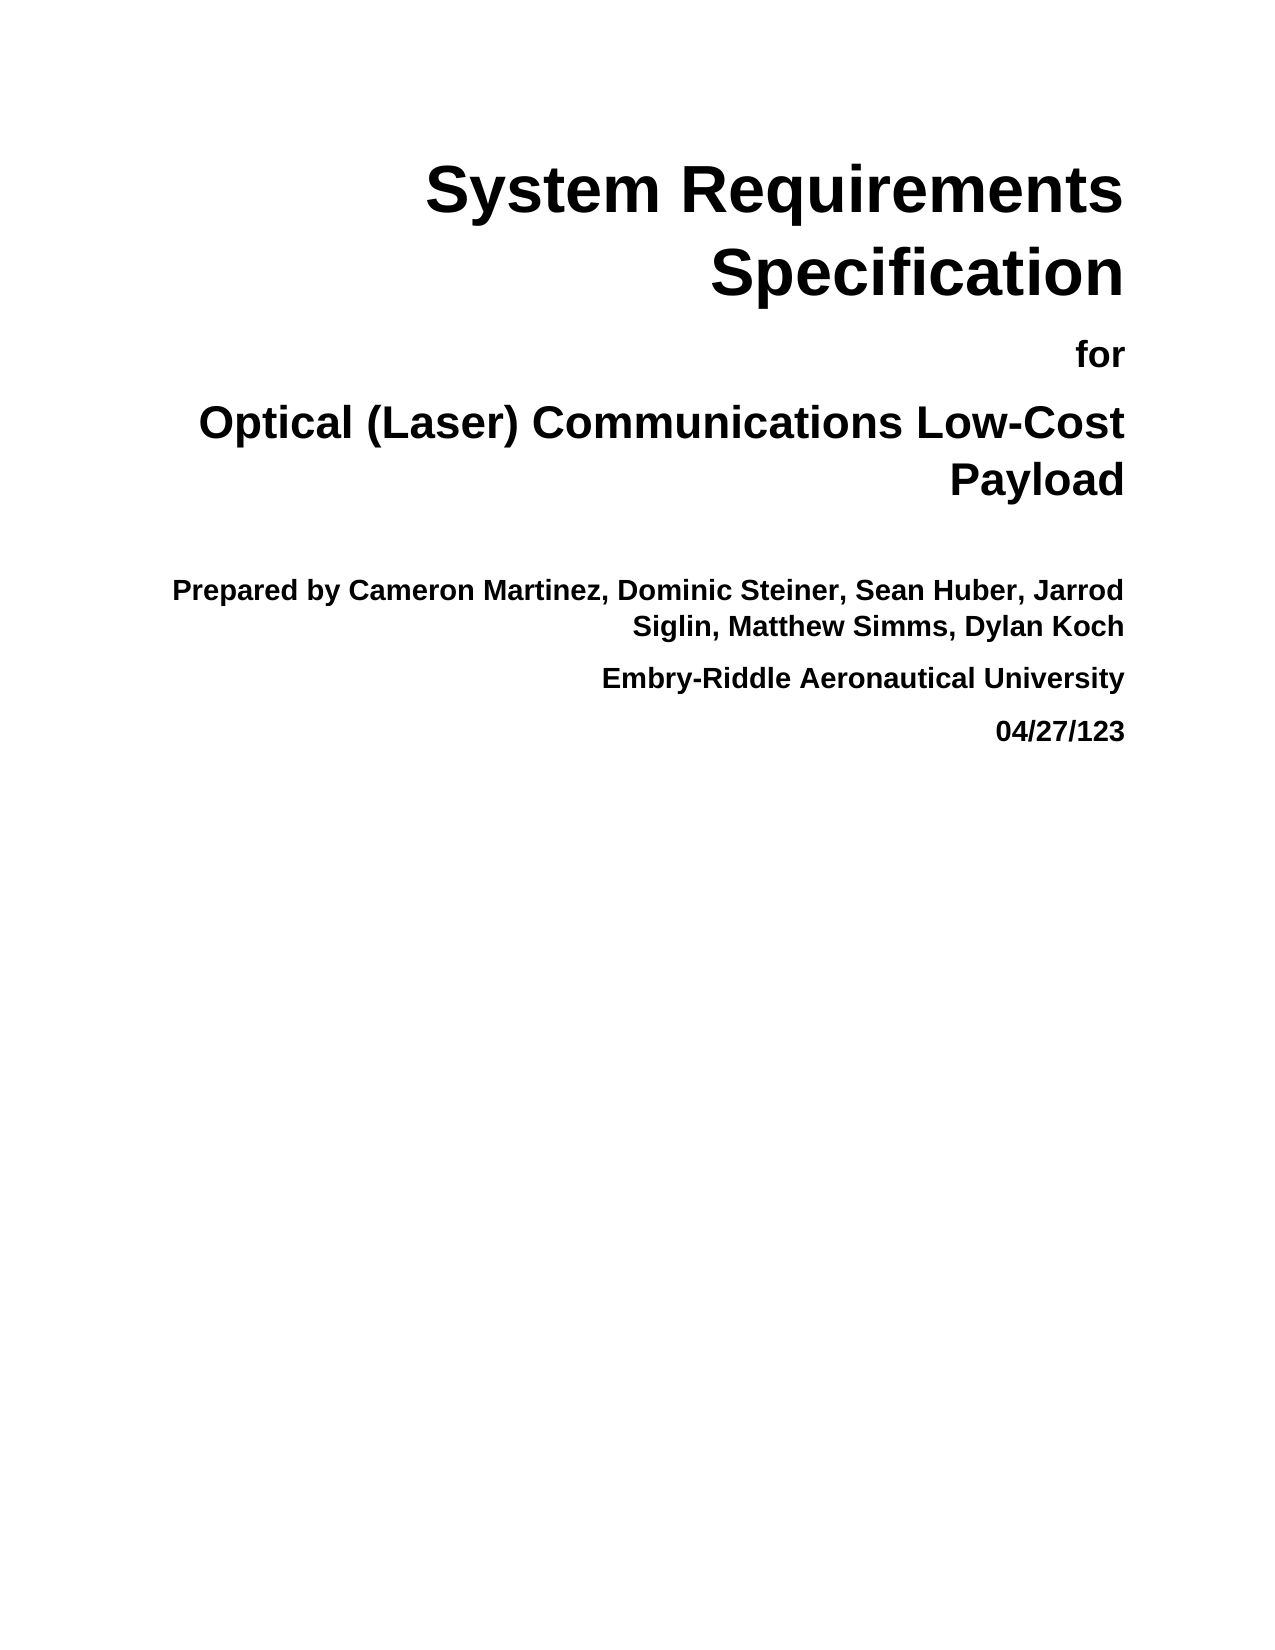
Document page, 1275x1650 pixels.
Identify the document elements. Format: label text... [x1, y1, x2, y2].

text Embry-Riddle Aeronautical University [150, 662, 1125, 695]
text Optical (Laser) Communications Low-Cost Payload [150, 395, 1125, 505]
text Prepared by Cameron Martinez, Dominic Steiner, Sean Huber, Jarrod Siglin, Matthew Simms, Dylan Koch [150, 573, 1125, 642]
text System Requirements Specification [150, 150, 1125, 309]
text 04/27/123 [150, 714, 1125, 748]
text for [150, 332, 1125, 375]
